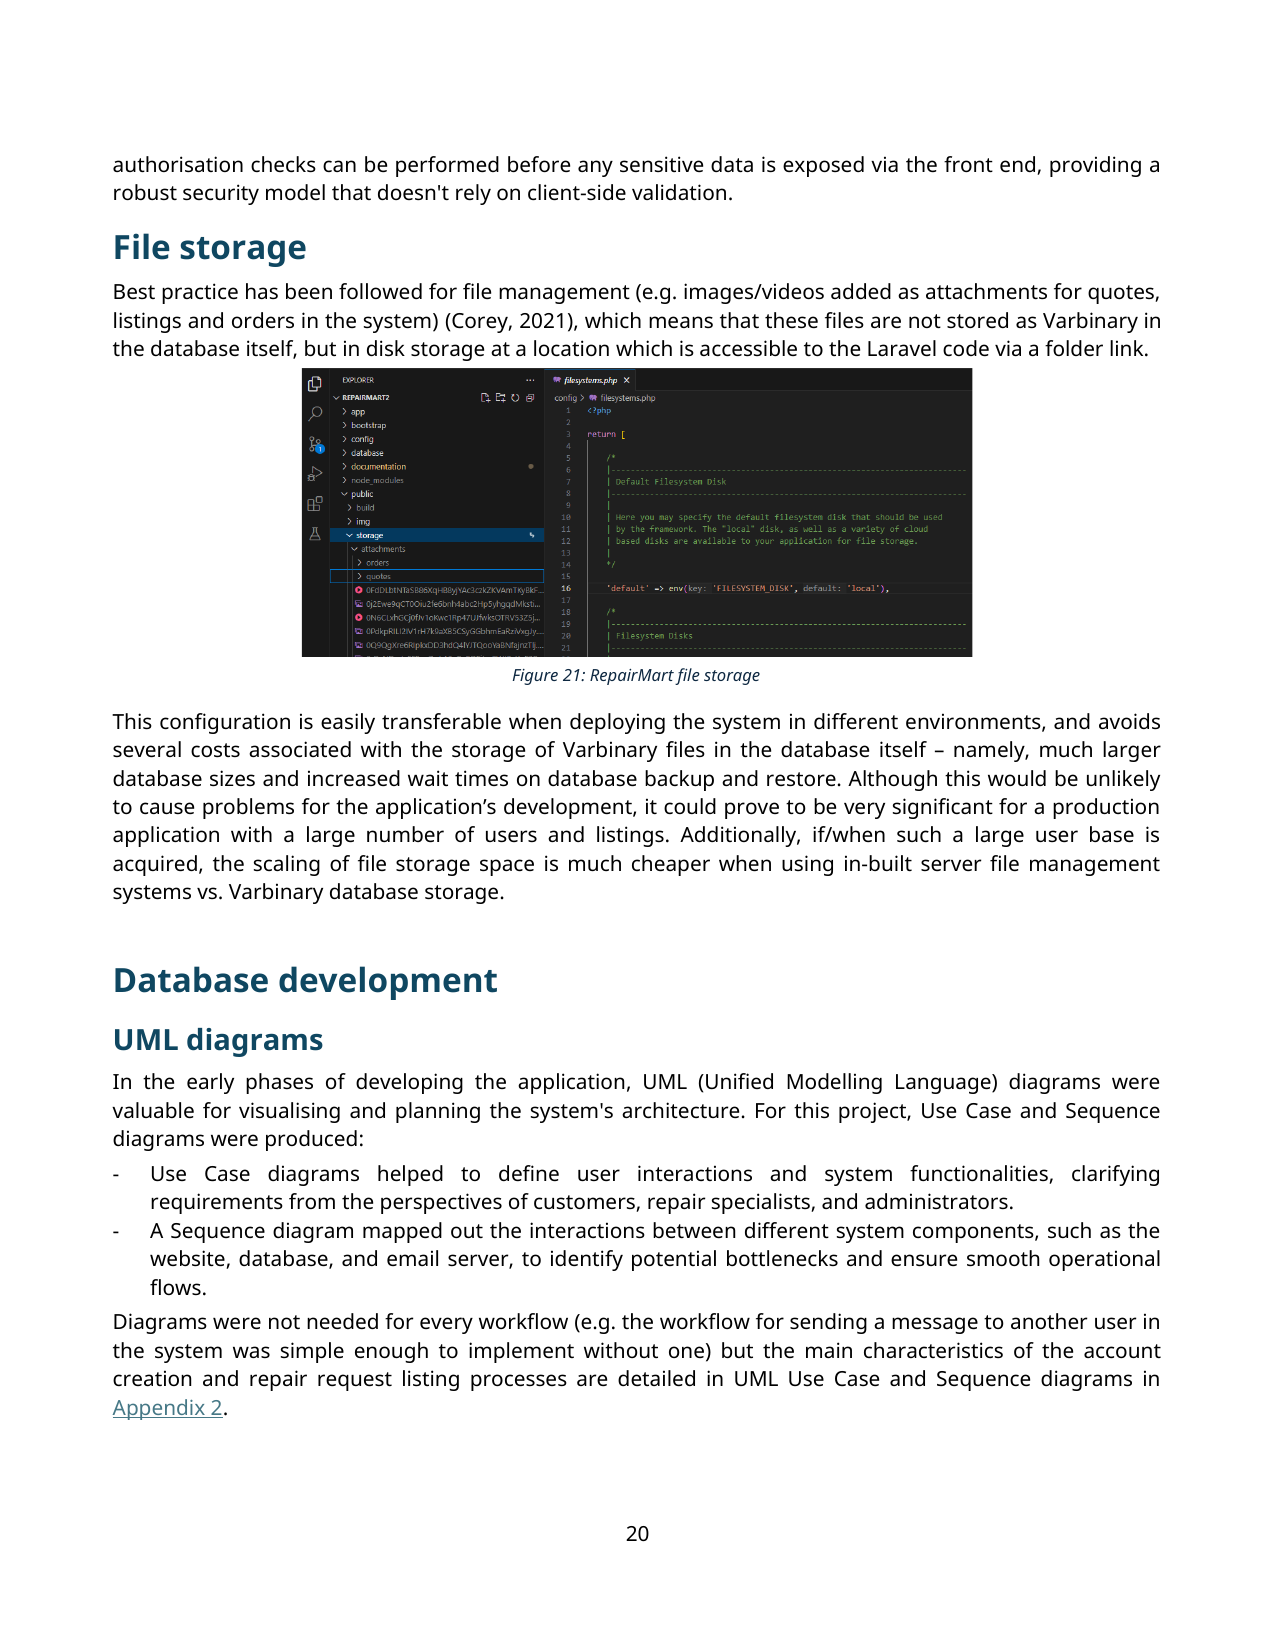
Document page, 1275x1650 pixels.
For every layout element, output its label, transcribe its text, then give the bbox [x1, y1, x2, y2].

table_header [113, 369, 1161, 663]
picture [301, 368, 973, 657]
subtitle Database development [112, 957, 1162, 1003]
subtitle File storage [112, 223, 1162, 269]
list A Sequence diagram mapped out the interactions between different system components, such as the website, database, and email server, to identify potential bottlenecks and ensure smooth operational flows. [112, 1216, 1162, 1301]
list Use Case diagrams helped to define user interactions and system functionalities, clarifying requirements from the perspectives of customers, repair specialists, and administrators. [112, 1159, 1162, 1216]
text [112, 150, 1162, 207]
table_cell Figure 21: RepairMart file storage [113, 663, 1161, 707]
subtitle UML diagrams [112, 1019, 1162, 1059]
text In the early phases of developing the application, UML (Unified Modelling Language) diagrams were valuable for visualising and planning the system's architecture. For this project, Use Case and Sequence diagrams were produced: [112, 1067, 1162, 1153]
text Diagrams were not needed for every workflow (e.g. the workflow for sending a message to another user in the system was simple enough to implement without one) but the main characteristics of the account creation and repair request listing processes are detailed in UML Use Case and Sequence diagrams in Appendix 2. [112, 1307, 1162, 1421]
text Best practice has been followed for file management (e.g. images/videos added as attachments for quotes, listings and orders in the system) , which means that these files are not stored as Varbinary in the database itself, but in disk storage at a location which is accessible to the Laravel code via a folder link. [112, 277, 1162, 363]
text This configuration is easily transferable when deploying the system in different environments, and avoids several costs associated with the storage of Varbinary files in the database itself – namely, much larger database sizes and increased wait times on database backup and restore. Although this would be unlikely to cause problems for the application’s development, it could prove to be very significant for a production application with a large number of users and listings. Additionally, if/when such a large user base is acquired, the scaling of file storage space is much cheaper when using in-built server file management systems vs. Varbinary database storage. [112, 707, 1162, 906]
